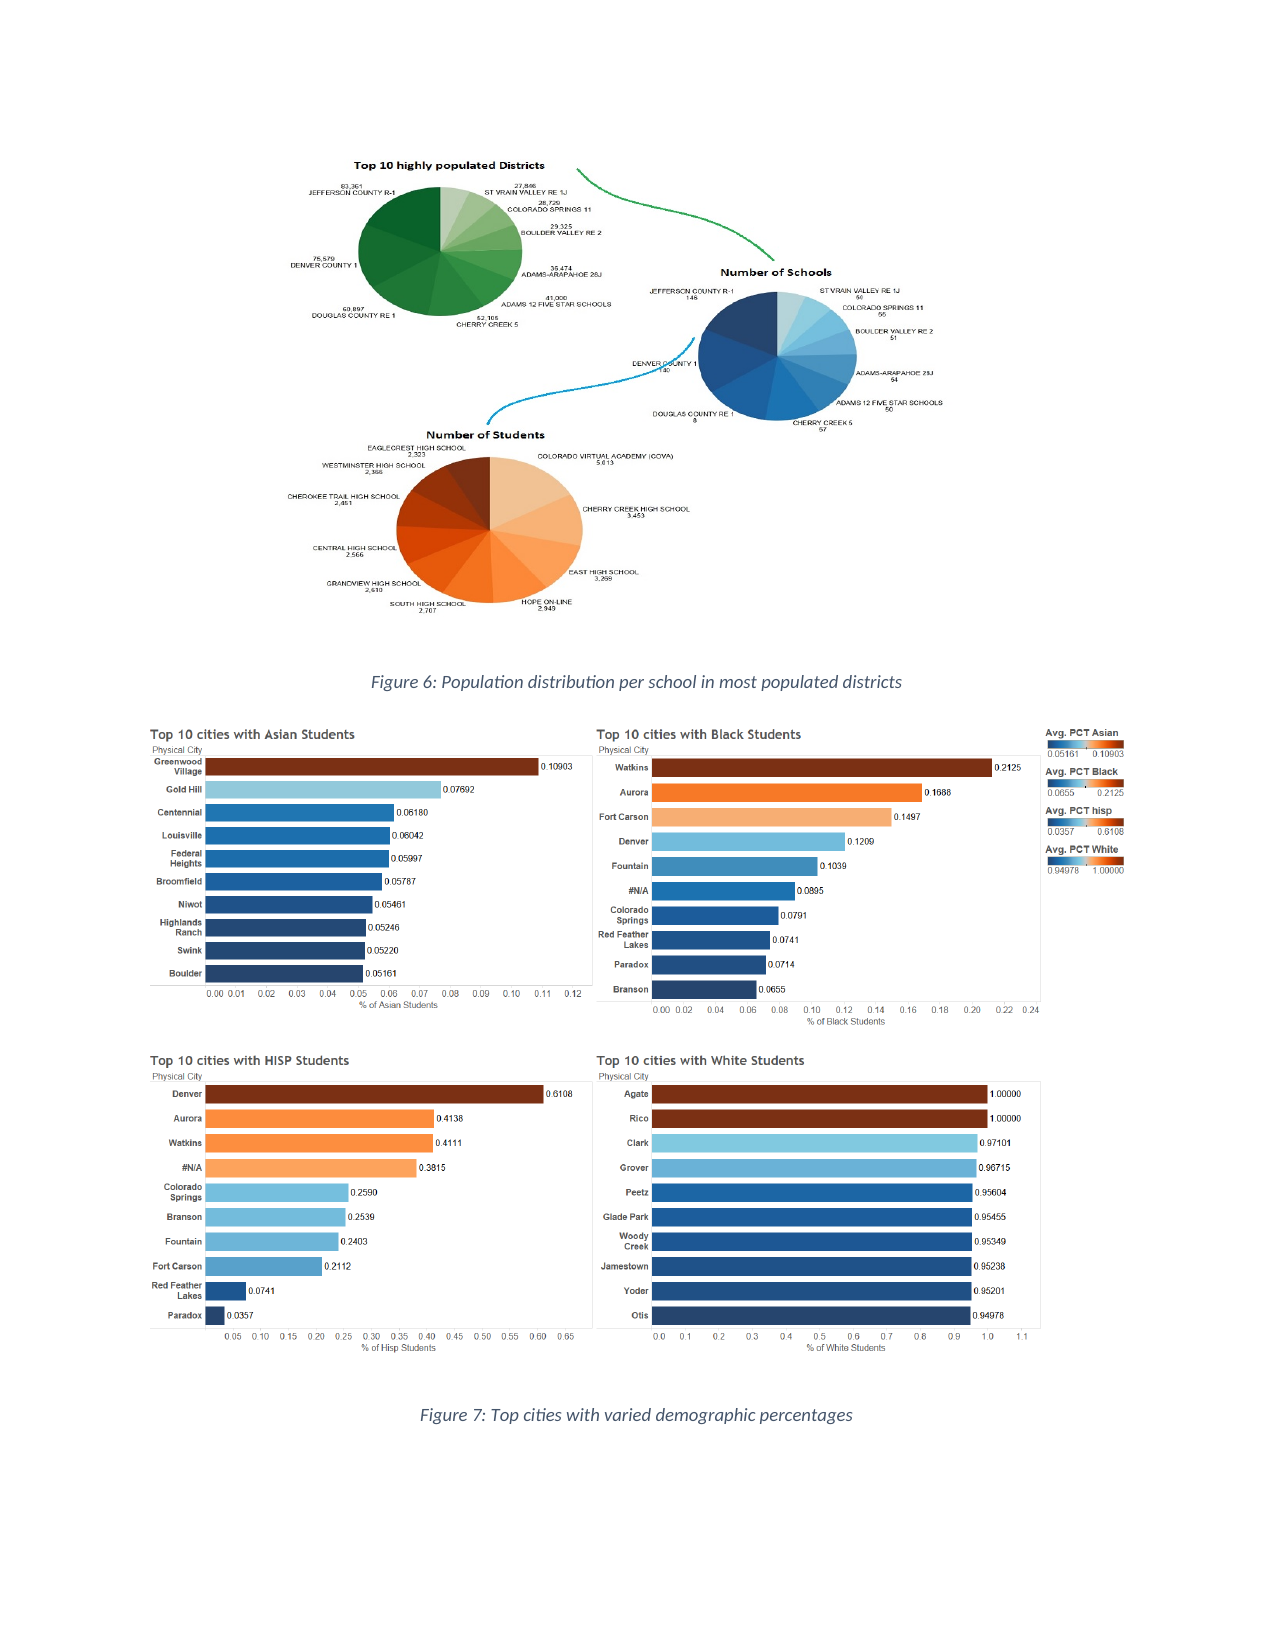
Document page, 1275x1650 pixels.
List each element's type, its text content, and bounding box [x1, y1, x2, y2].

picture [282, 150, 993, 640]
text Figure : Population distribution per school in most populated districts [150, 670, 1125, 693]
picture [150, 725, 1125, 1373]
text Figure : Top cities with varied demographic percentages [150, 1403, 1125, 1426]
